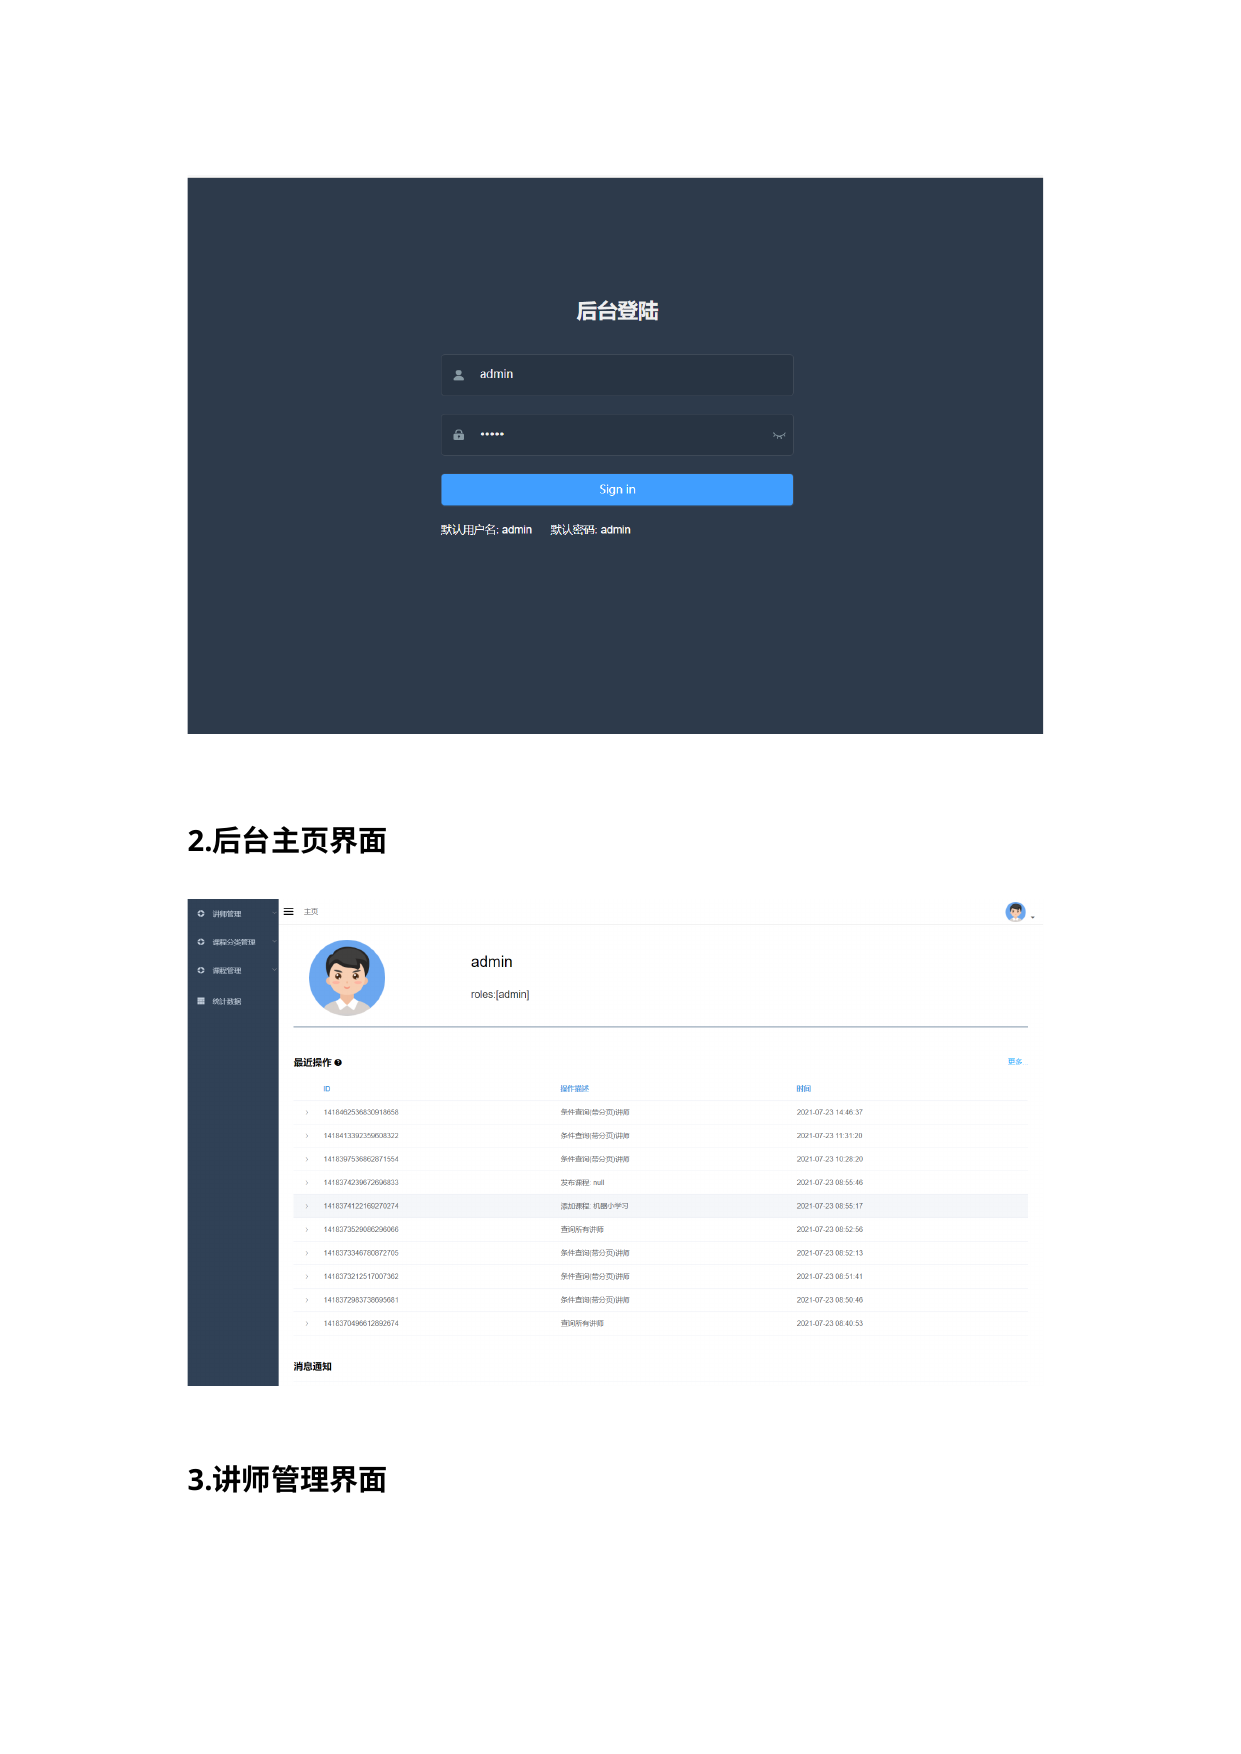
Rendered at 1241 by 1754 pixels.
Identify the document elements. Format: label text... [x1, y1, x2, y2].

picture [187, 175, 1044, 734]
picture [187, 899, 1044, 1386]
text 2.后台主页界面 [187, 807, 1053, 872]
text 3.讲师管理界面 [187, 1446, 1053, 1511]
